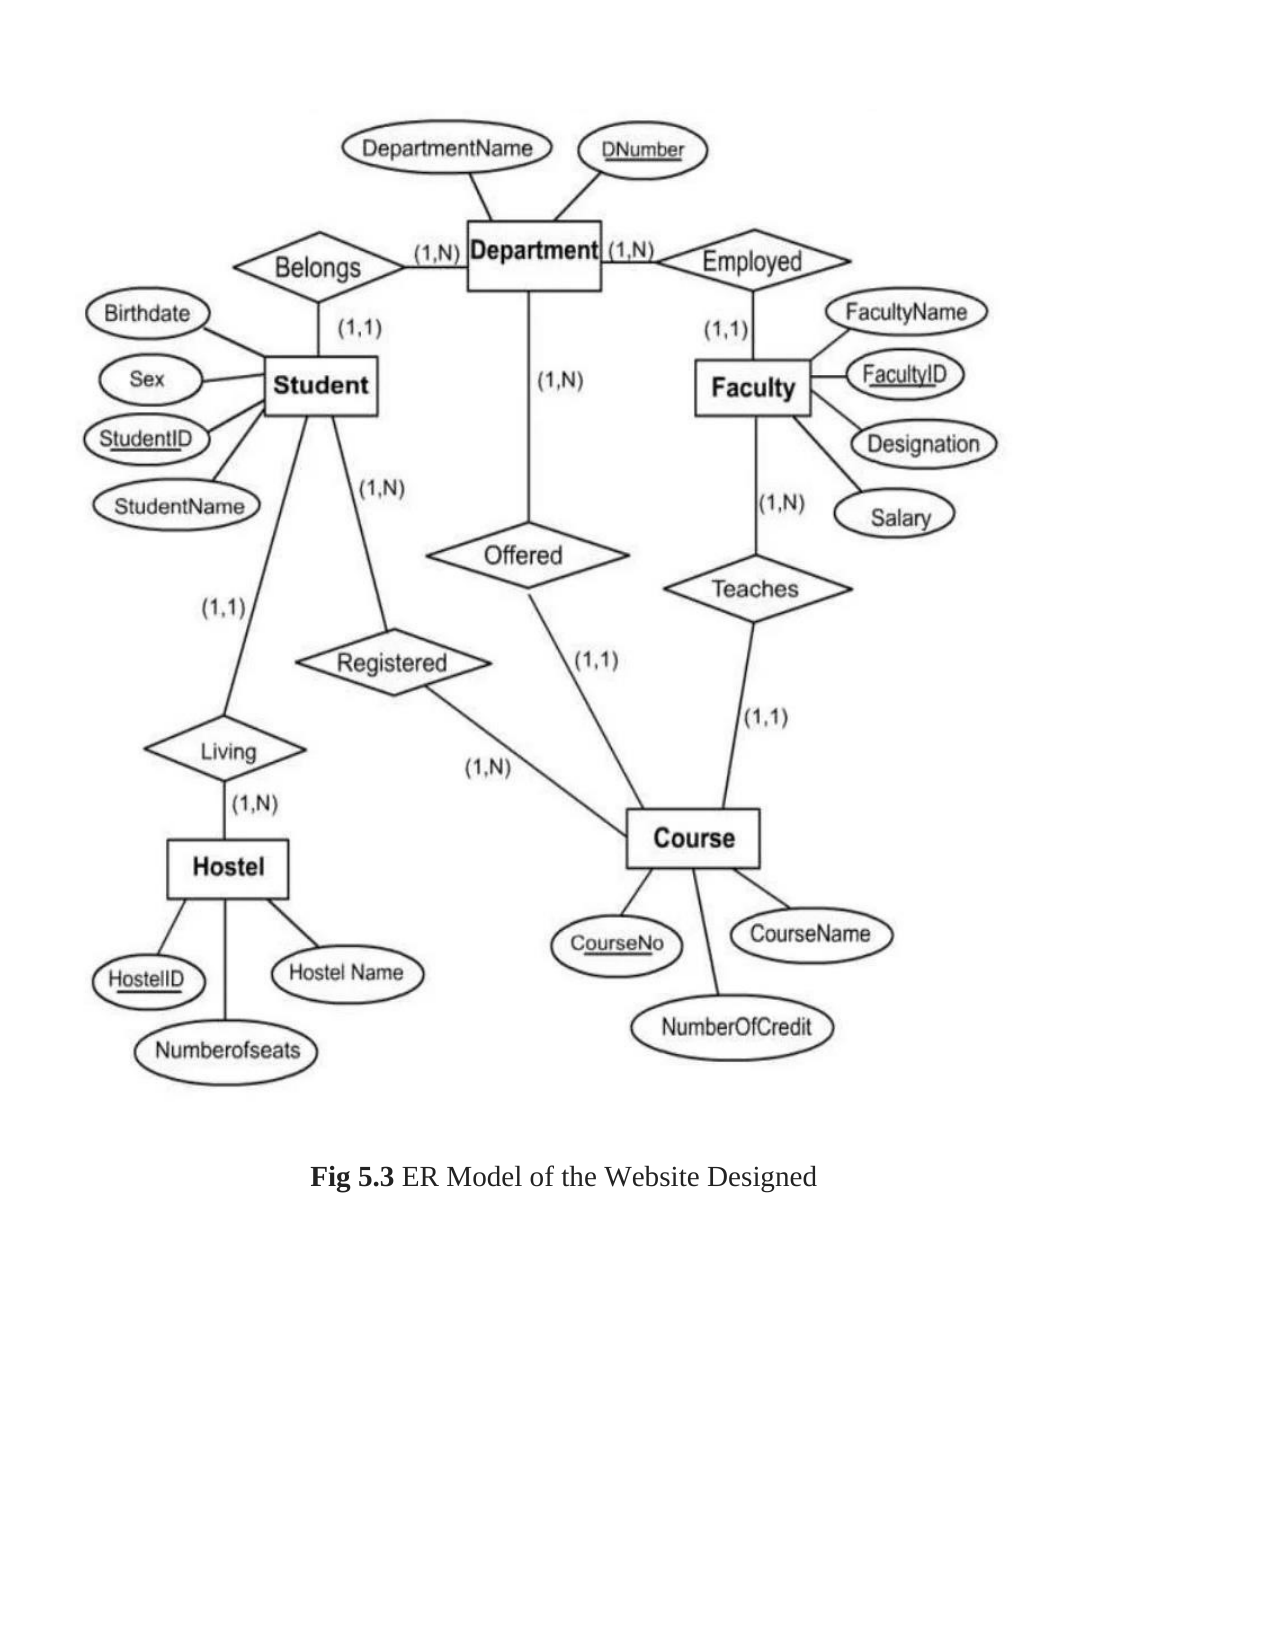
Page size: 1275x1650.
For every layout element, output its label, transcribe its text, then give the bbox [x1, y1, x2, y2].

picture [75, 109, 1013, 1133]
text Fig 5.3 ER Model of the Website Designed [310, 1159, 1200, 1193]
